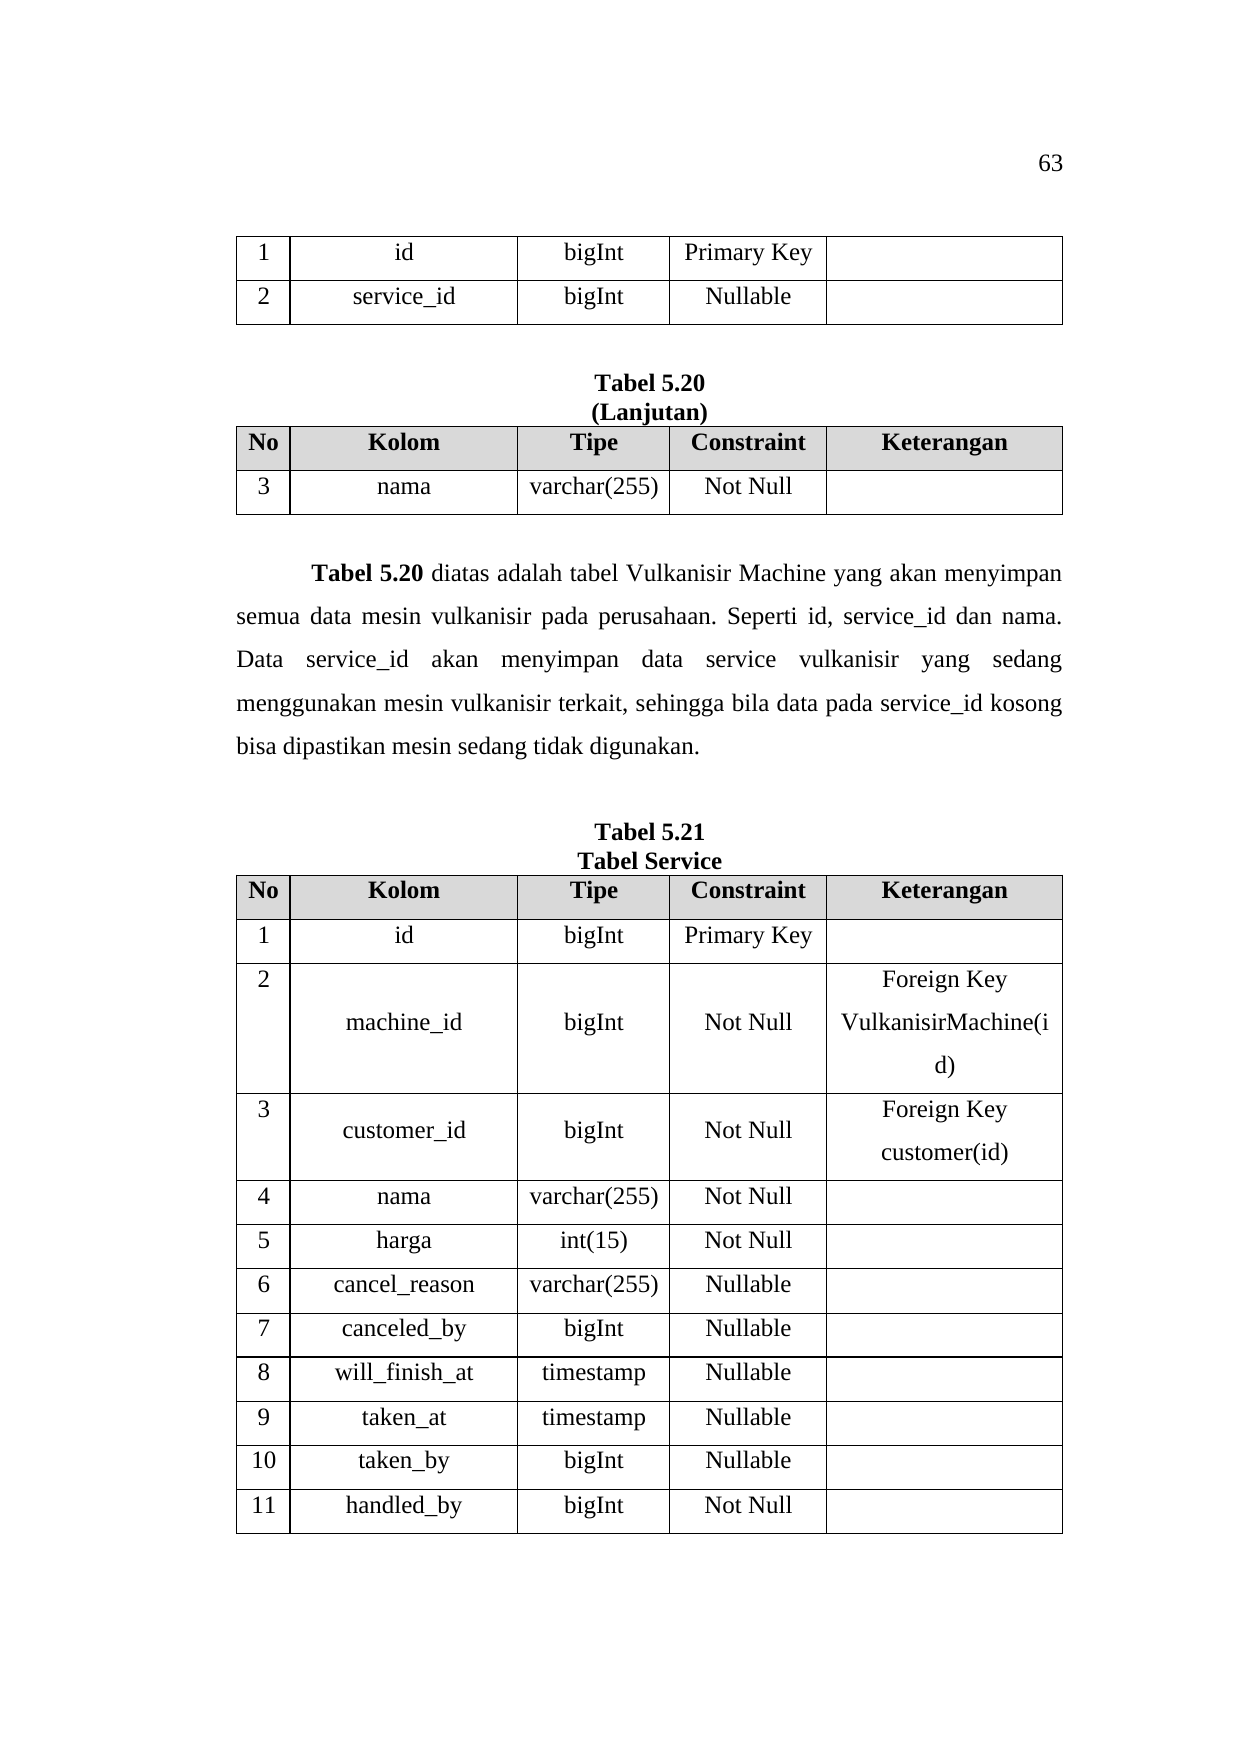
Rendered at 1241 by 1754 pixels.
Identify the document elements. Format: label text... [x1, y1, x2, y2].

table_header Constraint [670, 876, 826, 919]
table_cell harga [291, 1225, 517, 1268]
table_cell bigInt [518, 1314, 669, 1356]
table_header Keterangan [827, 427, 1062, 470]
text Tabel 5.20 diatas adalah tabel Vulkanisir Machine yang akan menyimpan semua data mesin vulkanisir pada perusahaan. Seperti id, service_id dan nama. Data service_id akan menyimpan data service vulkanisir yang sedang menggunakan mesin vulkanisir terkait, sehingga bila data pada service_id kosong bisa dipastikan mesin sedang tidak digunakan. [236, 558, 1063, 759]
table_cell [827, 1446, 1062, 1489]
table_cell cancel_reason [291, 1269, 517, 1312]
table_cell taken_by [291, 1446, 517, 1489]
table_cell Primary Key [670, 237, 826, 280]
table_cell 2 [237, 964, 289, 1093]
table_cell Not Null [670, 1094, 826, 1180]
table_header Keterangan [827, 876, 1062, 919]
table_cell Not Null [670, 964, 826, 1093]
table_header Tipe [518, 876, 669, 919]
table_cell int(15) [518, 1225, 669, 1268]
table_cell taken_at [291, 1402, 517, 1444]
table_cell 1 [237, 237, 289, 280]
table_cell customer_id [291, 1094, 517, 1180]
table_cell varchar(255) [518, 1181, 669, 1224]
table_cell nama [291, 1181, 517, 1224]
table_cell Nullable [670, 1314, 826, 1356]
table_header Kolom [291, 427, 517, 470]
table_cell canceled_by [291, 1314, 517, 1356]
table_cell service_id [291, 281, 517, 324]
table_cell [827, 1225, 1062, 1268]
table_cell Not Null [670, 1181, 826, 1224]
table_cell [827, 1269, 1062, 1312]
text Tabel 5.21 [236, 817, 1063, 846]
table_header 3 [237, 471, 289, 514]
table_header No [237, 427, 289, 470]
table_cell Nullable [670, 1269, 826, 1312]
table_cell 9 [237, 1402, 289, 1444]
table_header Not Null [670, 471, 826, 514]
table_cell will_finish_at [291, 1358, 517, 1401]
table_cell Primary Key [670, 920, 826, 963]
table_cell id [291, 920, 517, 963]
table_cell machine_id [291, 964, 517, 1093]
table_cell 5 [237, 1225, 289, 1268]
table_cell [827, 920, 1062, 963]
table_cell Foreign Key VulkanisirMachine(id) [827, 964, 1062, 1093]
table_cell 2 [237, 281, 289, 324]
table_cell [827, 1402, 1062, 1444]
table_cell [827, 237, 1062, 280]
table_cell 8 [237, 1358, 289, 1401]
table_header Tipe [518, 427, 669, 470]
table_cell bigInt [518, 920, 669, 963]
table_cell 11 [237, 1490, 289, 1533]
table_cell 7 [237, 1314, 289, 1356]
table_cell Nullable [670, 1446, 826, 1489]
table_cell [827, 281, 1062, 324]
table_cell timestamp [518, 1402, 669, 1444]
table_cell Not Null [670, 1490, 826, 1533]
table_cell Nullable [670, 1402, 826, 1444]
table_cell bigInt [518, 1094, 669, 1180]
table_cell 10 [237, 1446, 289, 1489]
table_header varchar(255) [518, 471, 669, 514]
table_cell Foreign Key customer(id) [827, 1094, 1062, 1180]
table_cell [827, 1181, 1062, 1224]
table_cell bigInt [518, 281, 669, 324]
table_cell Nullable [670, 1358, 826, 1401]
table_cell handled_by [291, 1490, 517, 1533]
table_cell [827, 1314, 1062, 1356]
table_cell [827, 1490, 1062, 1533]
table_cell timestamp [518, 1358, 669, 1401]
table_cell bigInt [518, 1446, 669, 1489]
table_header Kolom [291, 876, 517, 919]
table_cell bigInt [518, 1490, 669, 1533]
table_header Constraint [670, 427, 826, 470]
table_cell 1 [237, 920, 289, 963]
table_cell id [291, 237, 517, 280]
table_cell Nullable [670, 281, 826, 324]
table_cell varchar(255) [518, 1269, 669, 1312]
table_header nama [291, 471, 517, 514]
table_cell Not Null [670, 1225, 826, 1268]
table_cell bigInt [518, 237, 669, 280]
table_cell 3 [237, 1094, 289, 1180]
table_header [827, 471, 1062, 514]
table_cell bigInt [518, 964, 669, 1093]
text Tabel 5.20 [236, 368, 1063, 397]
table_cell [827, 1358, 1062, 1401]
table_cell 4 [237, 1181, 289, 1224]
text (Lanjutan) [236, 397, 1063, 426]
table_cell 6 [237, 1269, 289, 1312]
text Tabel Service [236, 846, 1063, 874]
table_header No [237, 876, 289, 919]
